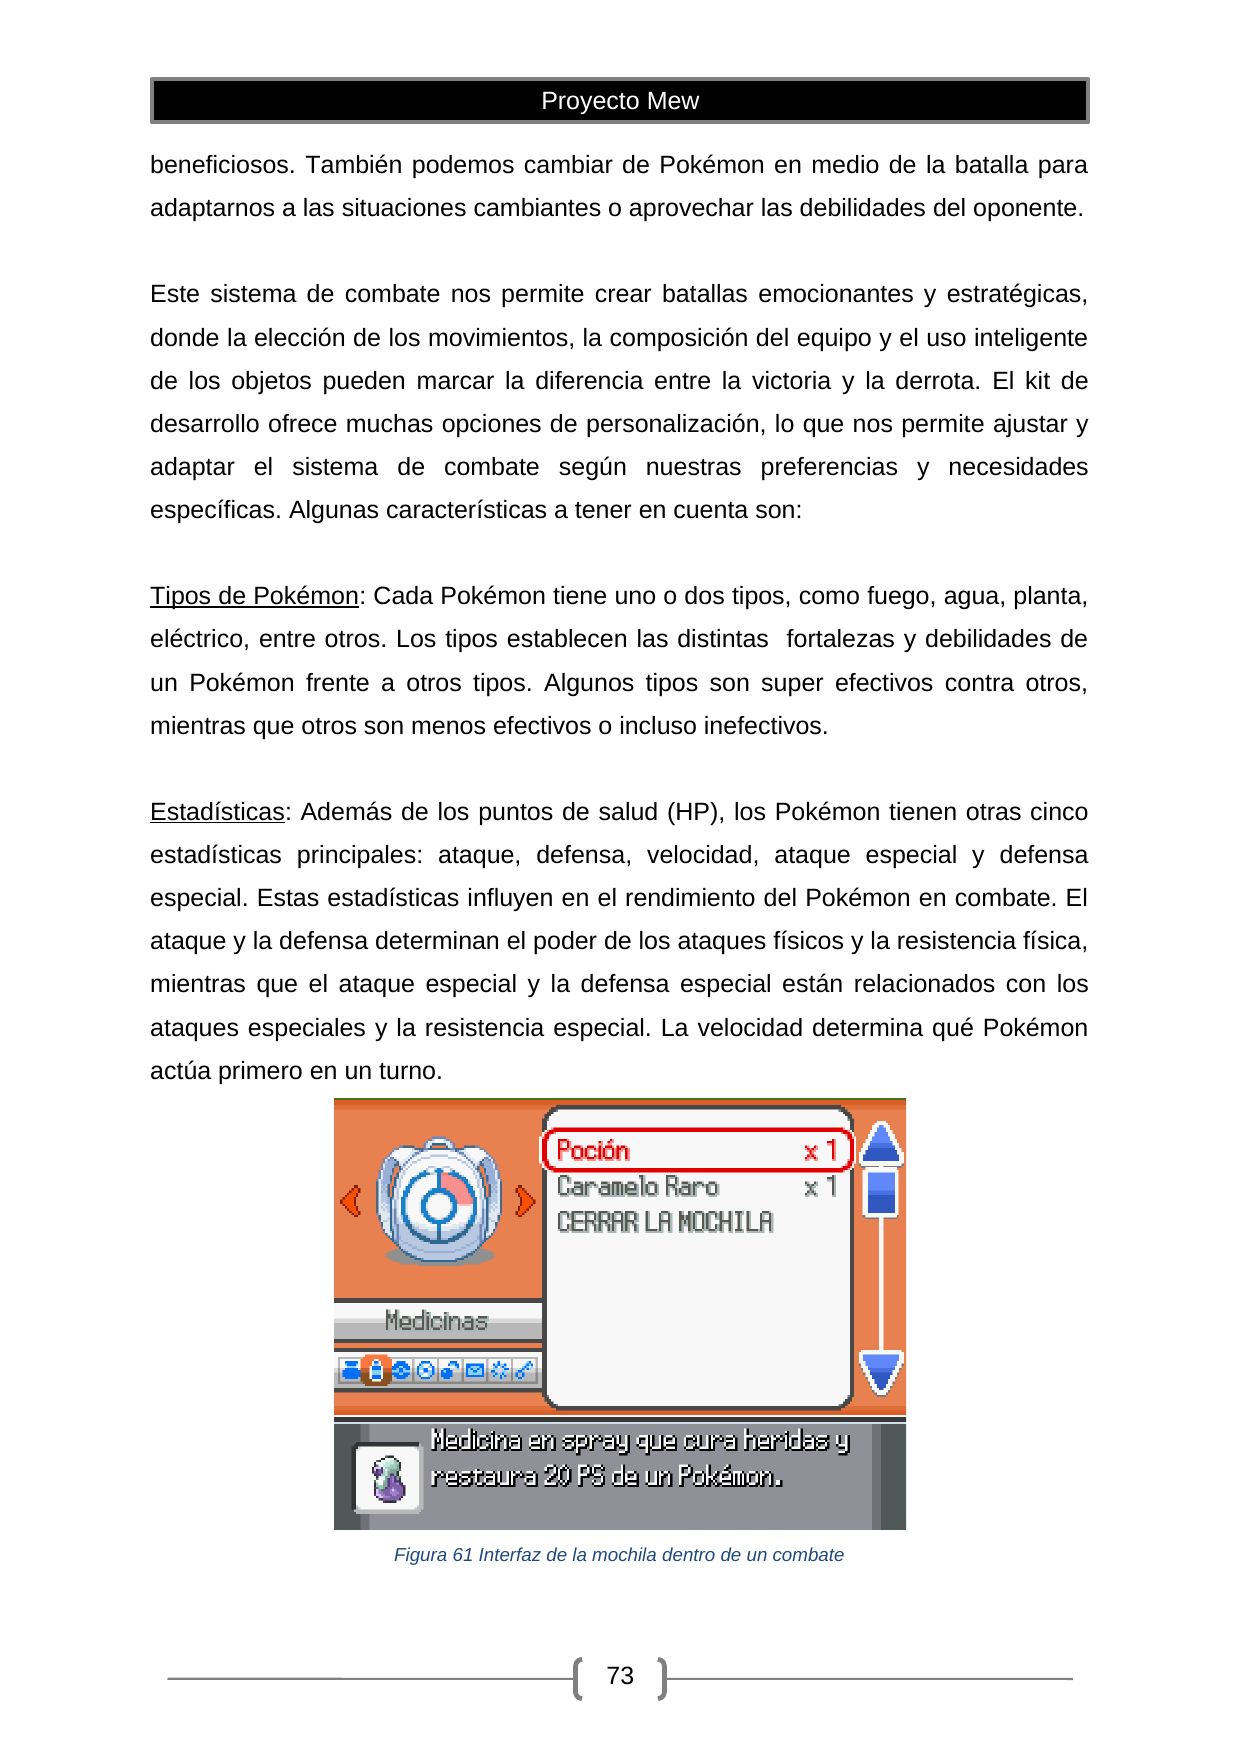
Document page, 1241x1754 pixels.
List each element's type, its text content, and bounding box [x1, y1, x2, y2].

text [150, 150, 1090, 222]
text Estadísticas: Además de los puntos de salud (HP), los Pokémon tienen otras cinco estadísticas principales: ataque, defensa, velocidad, ataque especial y defensa especial. Estas estadísticas influyen en el rendimiento del Pokémon en combate. El ataque y la defensa determinan el poder de los ataques físicos y la resistencia física, mientras que el ataque especial y la defensa especial están relacionados con los ataques especiales y la resistencia especial. La velocidad determina qué Pokémon actúa primero en un turno. [150, 797, 1090, 1084]
picture [334, 1098, 907, 1530]
text Tipos de Pokémon: Cada Pokémon tiene uno o dos tipos, como fuego, agua, planta, eléctrico, entre otros. Los tipos establecen las distintas fortalezas y debilidades de un Pokémon frente a otros tipos. Algunos tipos son super efectivos contra otros, mientras que otros son menos efectivos o incluso inefectivos. [150, 581, 1090, 739]
text Este sistema de combate nos permite crear batallas emocionantes y estratégicas, donde la elección de los movimientos, la composición del equipo y el uso inteligente de los objetos pueden marcar la diferencia entre la victoria y la derrota. El kit de desarrollo ofrece muchas opciones de personalización, lo que nos permite ajustar y adaptar el sistema de combate según nuestras preferencias y necesidades específicas. Algunas características a tener en cuenta son: [150, 279, 1090, 524]
